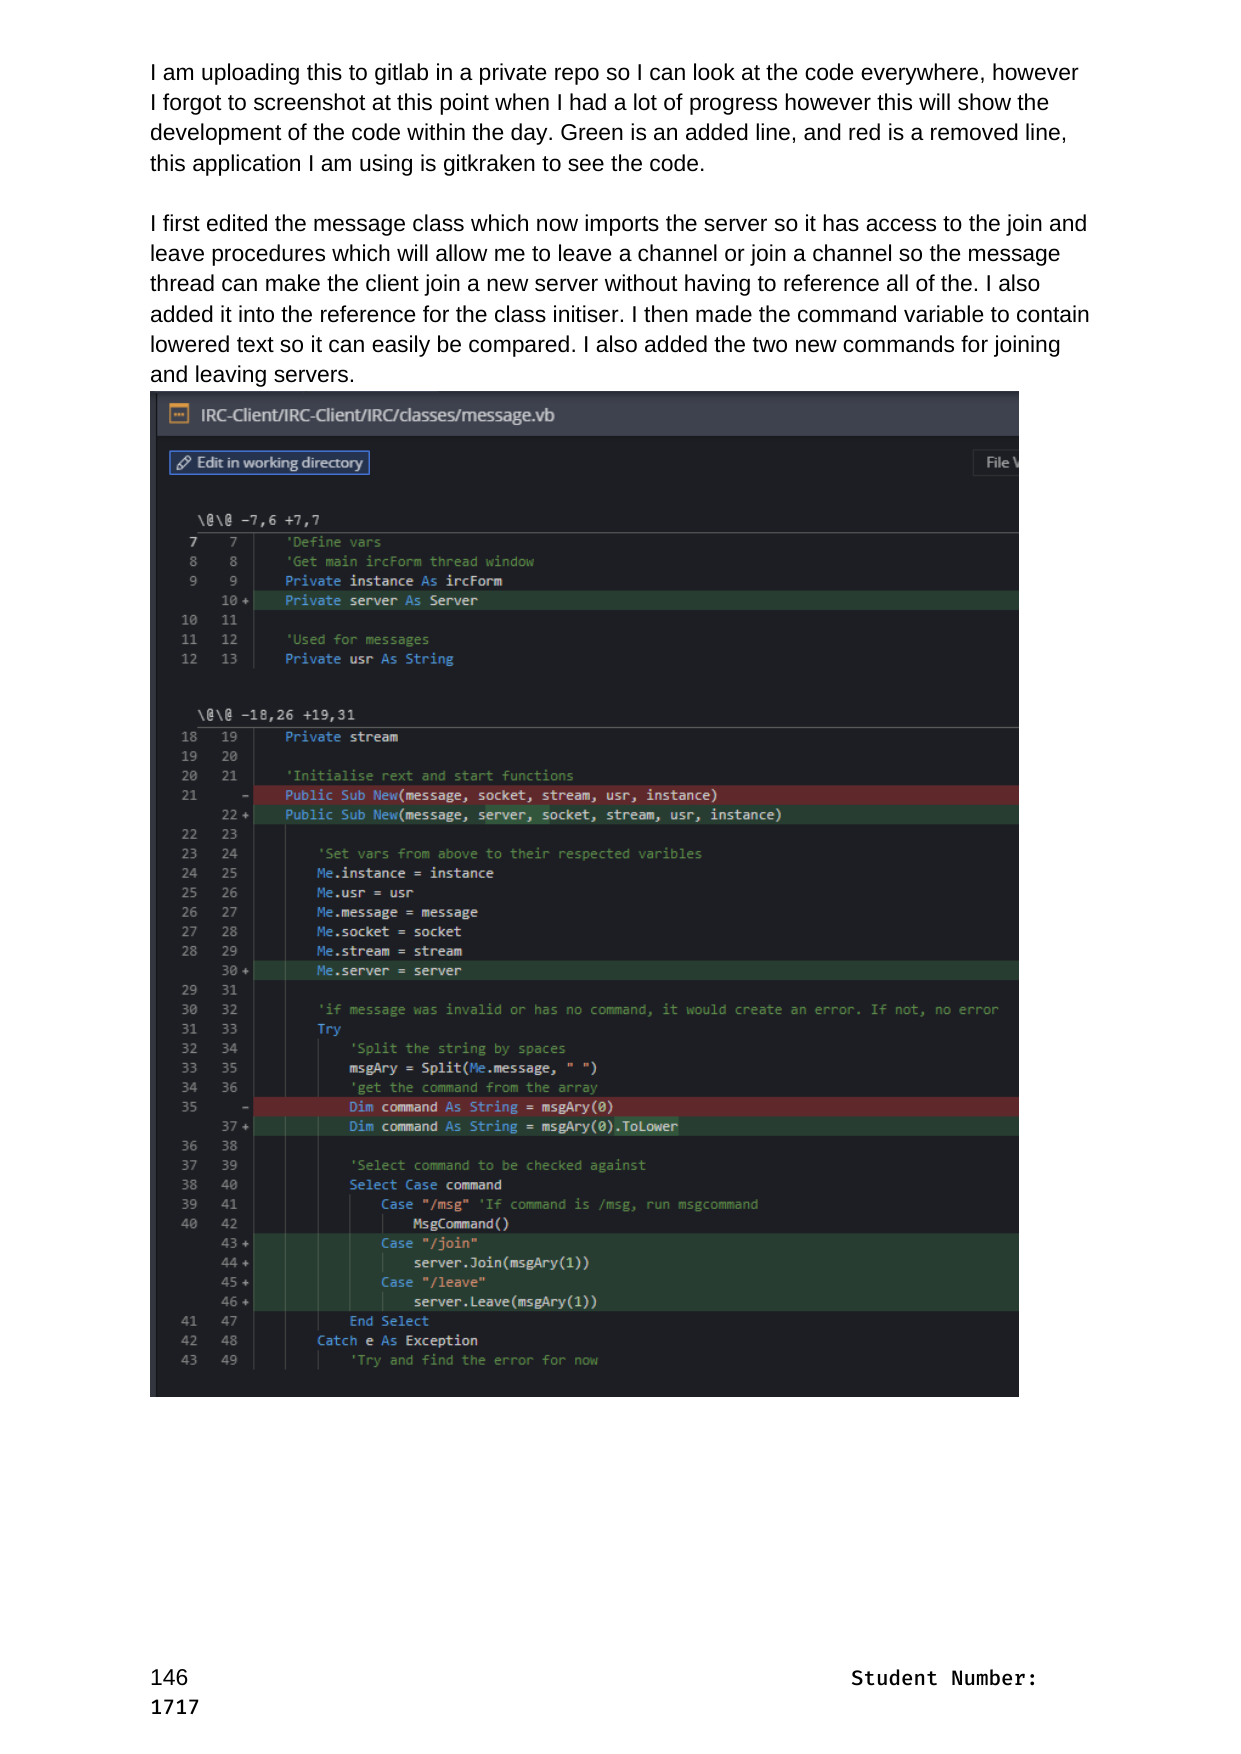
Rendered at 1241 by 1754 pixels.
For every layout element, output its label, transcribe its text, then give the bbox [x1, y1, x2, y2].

text I first edited the message class which now imports the server so it has access to the join and leave procedures which will allow me to leave a channel or join a channel so the message thread can make the client join a new server without having to reference all of the. I also added it into the reference for the class initiser. I then made the command variable to contain lowered text so it can easily be compared. I also added the two new commands for joining and leaving servers. [150, 210, 1090, 387]
text I am uploading this to gitlab in a private repo so I can look at the code everywhere, however I forgot to screenshot at this point when I had a lot of progress however this will show the development of the code within the day. Green is an added line, and red is a removed line, this application I am using is gitkraken to see the code. [150, 59, 1090, 176]
picture [150, 391, 1019, 1397]
